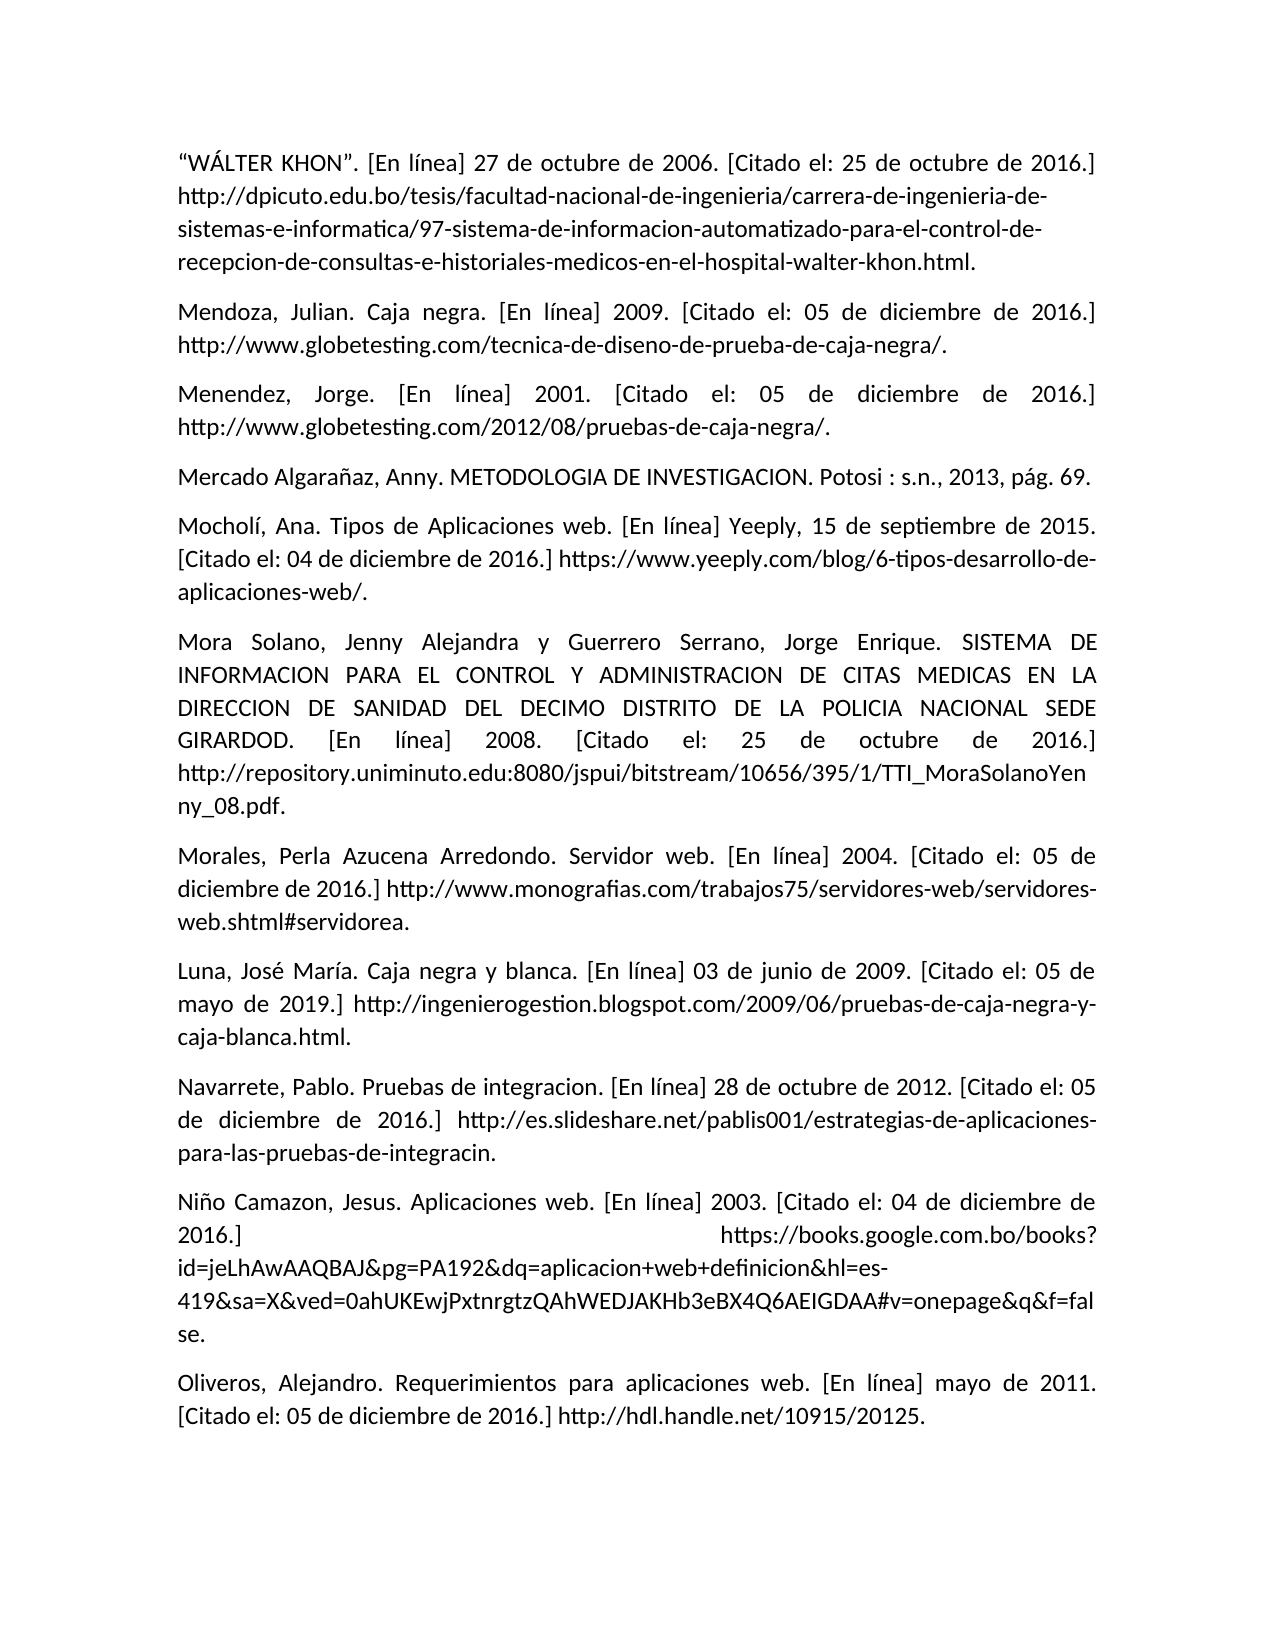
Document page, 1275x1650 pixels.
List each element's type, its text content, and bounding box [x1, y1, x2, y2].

text Morales, Perla Azucena Arredondo. Servidor web. [En línea] 2004. [Citado el: 05 de diciembre de 2016.] http://www.monografias.com/trabajos75/servidores-web/servidores-web.shtml#servidorea. [177, 840, 1098, 936]
text Mendoza, Julian. Caja negra. [En línea] 2009. [Citado el: 05 de diciembre de 2016.] http://www.globetesting.com/tecnica-de-diseno-de-prueba-de-caja-negra/. [177, 296, 1098, 359]
text Luna, José María. Caja negra y blanca. [En línea] 03 de junio de 2009. [Citado el: 05 de mayo de 2019.] http://ingenierogestion.blogspot.com/2009/06/pruebas-de-caja-negra-y-caja-blanca.html. [177, 956, 1098, 1052]
text Menendez, Jorge. [En línea] 2001. [Citado el: 05 de diciembre de 2016.] http://www.globetesting.com/2012/08/pruebas-de-caja-negra/. [177, 378, 1098, 442]
text Mocholí, Ana. Tipos de Aplicaciones web. [En línea] Yeeply, 15 de septiembre de 2015. [Citado el: 04 de diciembre de 2016.] https://www.yeeply.com/blog/6-tipos-desarrollo-de-aplicaciones-web/. [177, 511, 1098, 607]
text Oliveros, Alejandro. Requerimientos para aplicaciones web. [En línea] mayo de 2011. [Citado el: 05 de diciembre de 2016.] http://hdl.handle.net/10915/20125. [177, 1368, 1098, 1431]
text Navarrete, Pablo. Pruebas de integracion. [En línea] 28 de octubre de 2012. [Citado el: 05 de diciembre de 2016.] http://es.slideshare.net/pablis001/estrategias-de-aplicaciones-para-las-pruebas-de-integracin. [177, 1071, 1098, 1167]
text Mercado Algarañaz, Anny. METODOLOGIA DE INVESTIGACION. Potosi : s.n., 2013, pág. 69. [177, 461, 1098, 491]
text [177, 148, 1098, 277]
text Niño Camazon, Jesus. Aplicaciones web. [En línea] 2003. [Citado el: 04 de diciembre de 2016.] https://books.google.com.bo/books?id=jeLhAwAAQBAJ&pg=PA192&dq=aplicacion+web+definicion&hl=es-419&sa=X&ved=0ahUKEwjPxtnrgtzQAhWEDJAKHb3eBX4Q6AEIGDAA#v=onepage&q&f=false. [177, 1186, 1098, 1348]
text Mora Solano, Jenny Alejandra y Guerrero Serrano, Jorge Enrique. SISTEMA DE INFORMACION PARA EL CONTROL Y ADMINISTRACION DE CITAS MEDICAS EN LA DIRECCION DE SANIDAD DEL DECIMO DISTRITO DE LA POLICIA NACIONAL SEDE GIRARDOD. [En línea] 2008. [Citado el: 25 de octubre de 2016.] http://repository.uniminuto.edu:8080/jspui/bitstream/10656/395/1/TTI_MoraSolanoYenny_08.pdf. [177, 626, 1098, 821]
